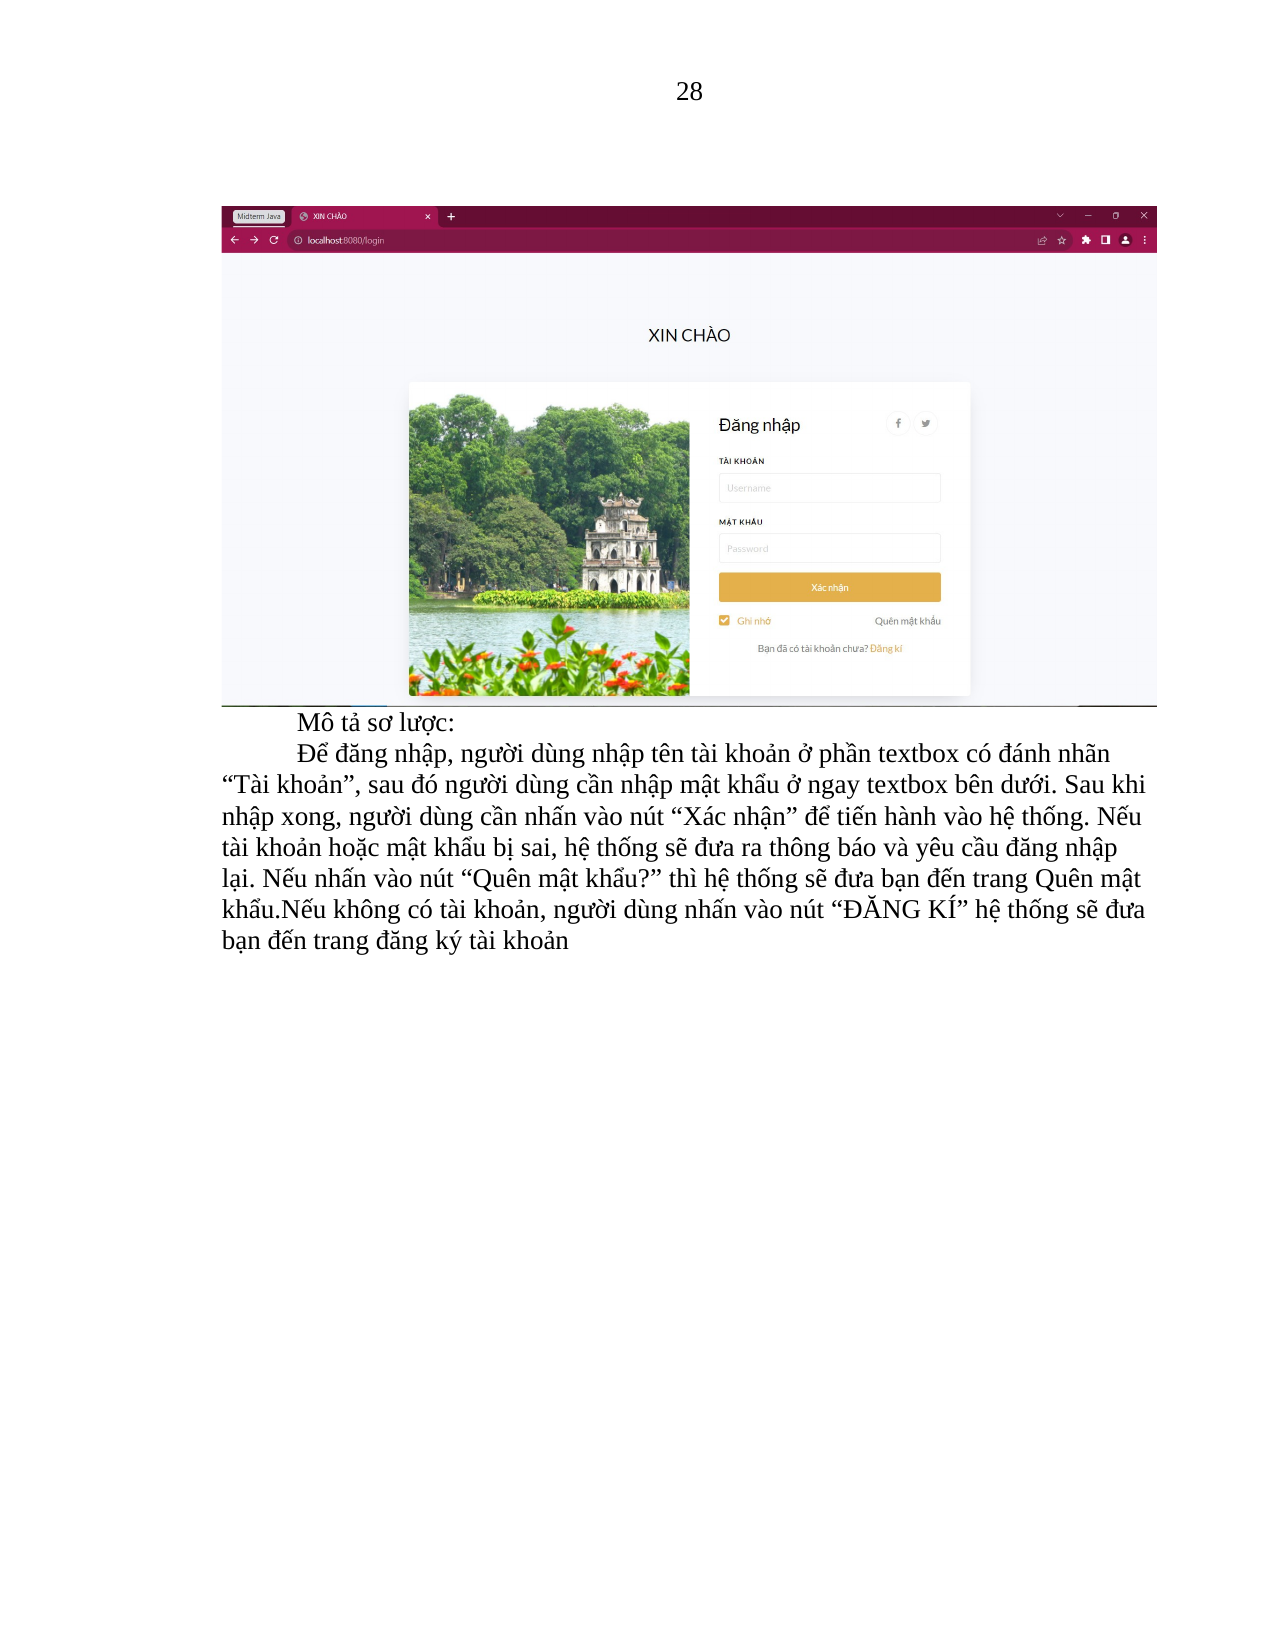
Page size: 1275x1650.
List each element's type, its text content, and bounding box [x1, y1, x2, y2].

text Để đăng nhập, người dùng nhập tên tài khoản ở phần textbox có đánh nhãn “Tài khoản”, sau đó người dùng cần nhập mật khẩu ở ngay textbox bên dưới. Sau khi nhập xong, người dùng cần nhấn vào nút “Xác nhận” để tiến hành vào hệ thống. Nếu tài khoản hoặc mật khẩu bị sai, hệ thống sẽ đưa ra thông báo và yêu cầu đăng nhập lại. Nếu nhấn vào nút “Quên mật khẩu?” thì hệ thống sẽ đưa bạn đến trang Quên mật khẩu.Nếu không có tài khoản, người dùng nhấn vào nút “ĐĂNG KÍ” hệ thống sẽ đưa bạn đến trang đăng ký tài khoản [222, 737, 1157, 955]
text Mô tả sơ lược: [222, 707, 1157, 737]
picture [221, 206, 1157, 707]
